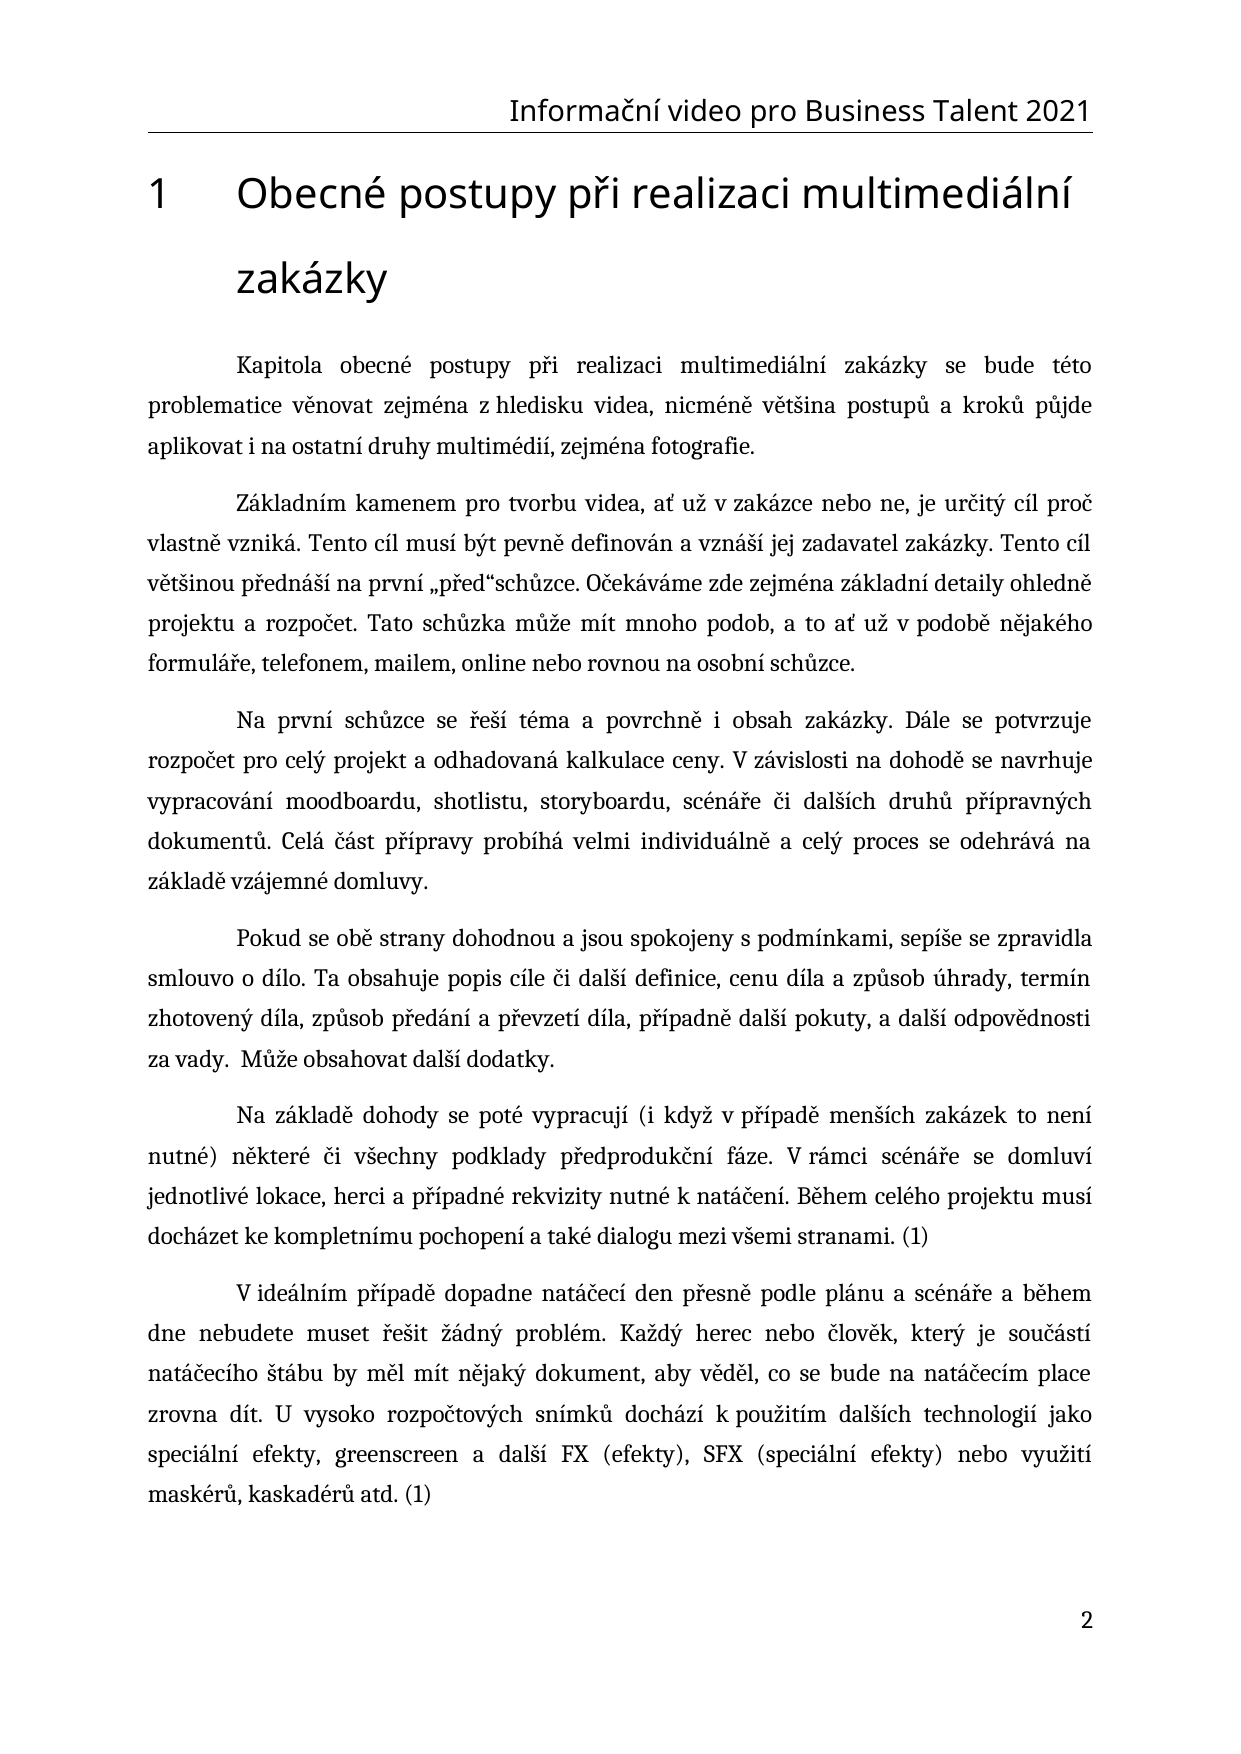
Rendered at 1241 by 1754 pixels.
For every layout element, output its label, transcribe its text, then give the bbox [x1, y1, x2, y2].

text Na základě dohody se poté vypracují (i když v případě menších zakázek to není nutné) některé či všechny podklady předprodukční fáze. V rámci scénáře se domluví jednotlivé lokace, herci a případné rekvizity nutné k natáčení. Během celého projektu musí docházet ke kompletnímu pochopení a také dialogu mezi všemi stranami. [148, 1101, 1093, 1251]
text V ideálním případě dopadne natáčecí den přesně podle plánu a scénáře a během dne nebudete muset řešit žádný problém. Každý herec nebo člověk, který je součástí natáčecího štábu by měl mít nějaký dokument, aby věděl, co se bude na natáčecím place zrovna dít. U vysoko rozpočtových snímků dochází k použitím dalších technologií jako speciální efekty, greenscreen a další FX (efekty), SFX (speciální efekty) nebo využití maskérů, kaskadérů atd. [148, 1279, 1093, 1509]
text Kapitola obecné postupy při realizaci multimediální zakázky se bude této problematice věnovat zejména z hledisku videa, nicméně většina postupů a kroků půjde aplikovat i na ostatní druhy multimédií, zejména fotografie. [148, 351, 1093, 460]
subtitle Obecné postupy při realizaci multimediální zakázky [148, 164, 1093, 306]
text Základním kamenem pro tvorbu videa, ať už v zakázce nebo ne, je určitý cíl proč vlastně vzniká. Tento cíl musí být pevně definován a vznáší jej zadavatel zakázky. Tento cíl většinou přednáší na první „před“schůzce. Očekáváme zde zejména základní detaily ohledně projektu a rozpočet. Tato schůzka může mít mnoho podob, a to ať už v podobě nějakého formuláře, telefonem, mailem, online nebo rovnou na osobní schůzce. [148, 488, 1093, 678]
text Pokud se obě strany dohodnou a jsou spokojeny s podmínkami, sepíše se zpravidla smlouvo o dílo. Ta obsahuje popis cíle či další definice, cenu díla a způsob úhrady, termín zhotovený díla, způsob předání a převzetí díla, případně další pokuty, a další odpovědnosti za vady. Může obsahovat další dodatky. [148, 924, 1093, 1073]
text Na první schůzce se řeší téma a povrchně i obsah zakázky. Dále se potvrzuje rozpočet pro celý projekt a odhadovaná kalkulace ceny. V závislosti na dohodě se navrhuje vypracování moodboardu, shotlistu, storyboardu, scénáře či dalších druhů přípravných dokumentů. Celá část přípravy probíhá velmi individuálně a celý proces se odehrává na základě vzájemné domluvy. [148, 706, 1093, 896]
